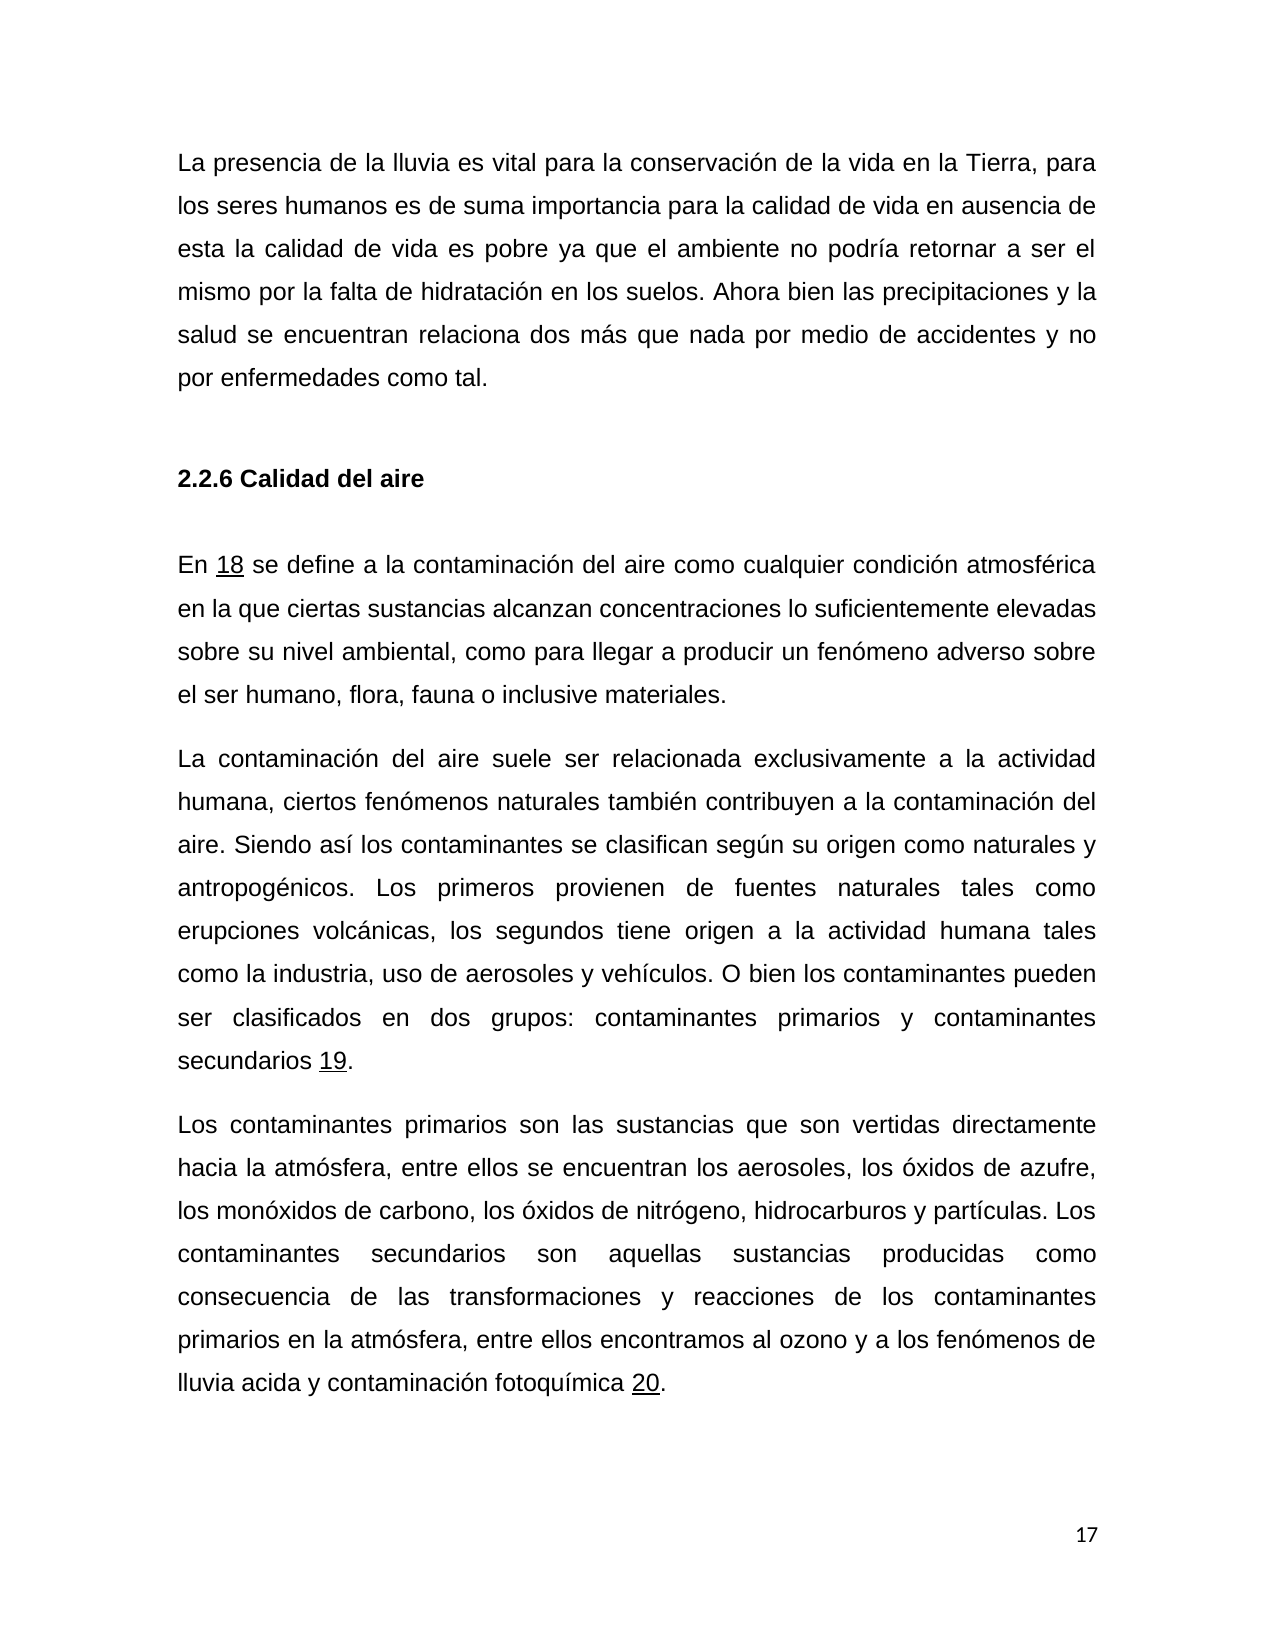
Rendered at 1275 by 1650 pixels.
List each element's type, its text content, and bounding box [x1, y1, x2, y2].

text En se define a la contaminación del aire como cualquier condición atmosférica en la que ciertas sustancias alcanzan concentraciones lo suficientemente elevadas sobre su nivel ambiental, como para llegar a producir un fenómeno adverso sobre el ser humano, flora, fauna o inclusive materiales. [177, 550, 1098, 708]
text La presencia de la lluvia es vital para la conservación de la vida en la Tierra, para los seres humanos es de suma importancia para la calidad de vida en ausencia de esta la calidad de vida es pobre ya que el ambiente no podría retornar a ser el mismo por la falta de hidratación en los suelos. Ahora bien las precipitaciones y la salud se encuentran relaciona dos más que nada por medio de accidentes y no por enfermedades como tal. [177, 148, 1098, 392]
subtitle 2.2.6 Calidad del aire [177, 464, 1098, 493]
text Los contaminantes primarios son las sustancias que son vertidas directamente hacia la atmósfera, entre ellos se encuentran los aerosoles, los óxidos de azufre, los monóxidos de carbono, los óxidos de nitrógeno, hidrocarburos y partículas. Los contaminantes secundarios son aquellas sustancias producidas como consecuencia de las transformaciones y reacciones de los contaminantes primarios en la atmósfera, entre ellos encontramos al ozono y a los fenómenos de lluvia acida y contaminación fotoquímica . [177, 1109, 1098, 1397]
text La contaminación del aire suele ser relacionada exclusivamente a la actividad humana, ciertos fenómenos naturales también contribuyen a la contaminación del aire. Siendo así los contaminantes se clasifican según su origen como naturales y antropogénicos. Los primeros provienen de fuentes naturales tales como erupciones volcánicas, los segundos tiene origen a la actividad humana tales como la industria, uso de aerosoles y vehículos. O bien los contaminantes pueden ser clasificados en dos grupos: contaminantes primarios y contaminantes secundarios . [177, 744, 1098, 1074]
